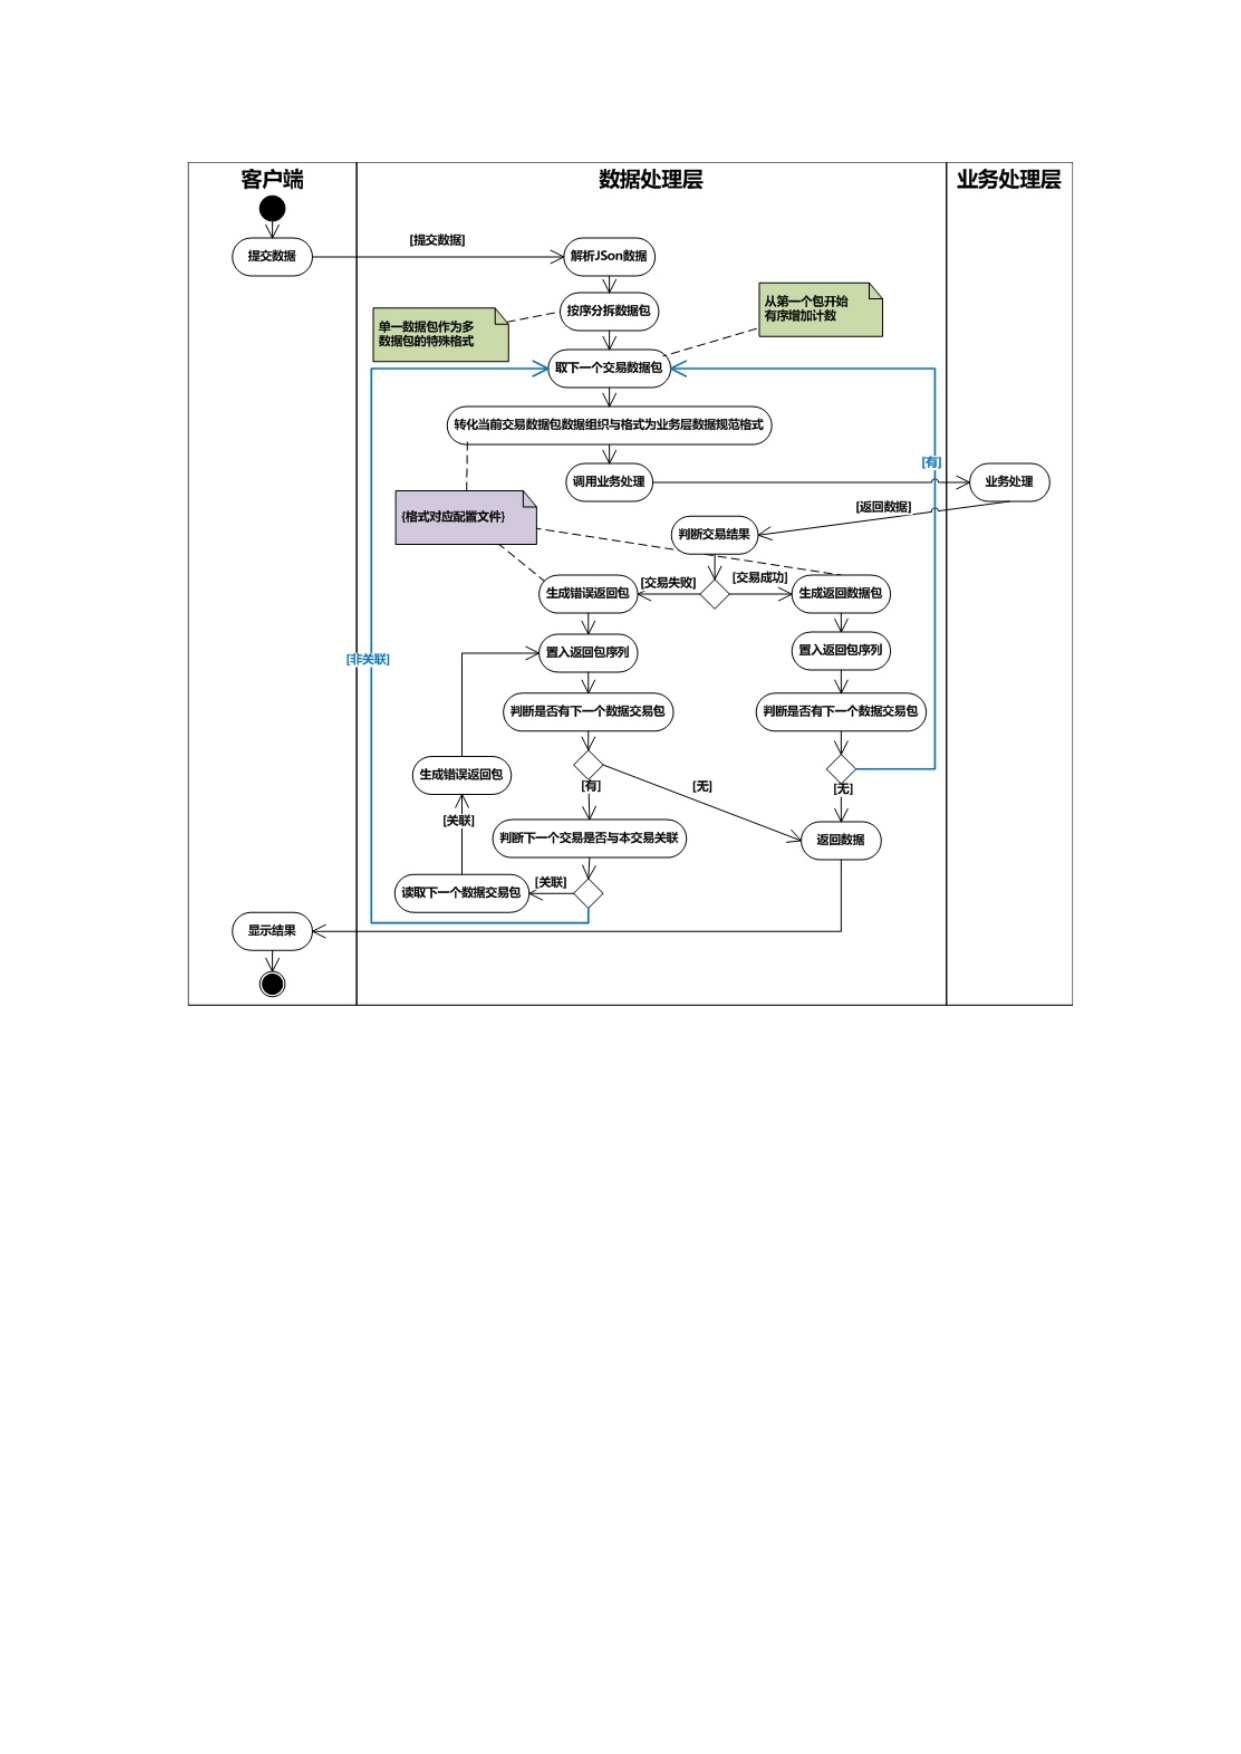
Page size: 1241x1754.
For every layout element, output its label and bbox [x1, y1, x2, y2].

picture [187, 162, 1074, 1006]
